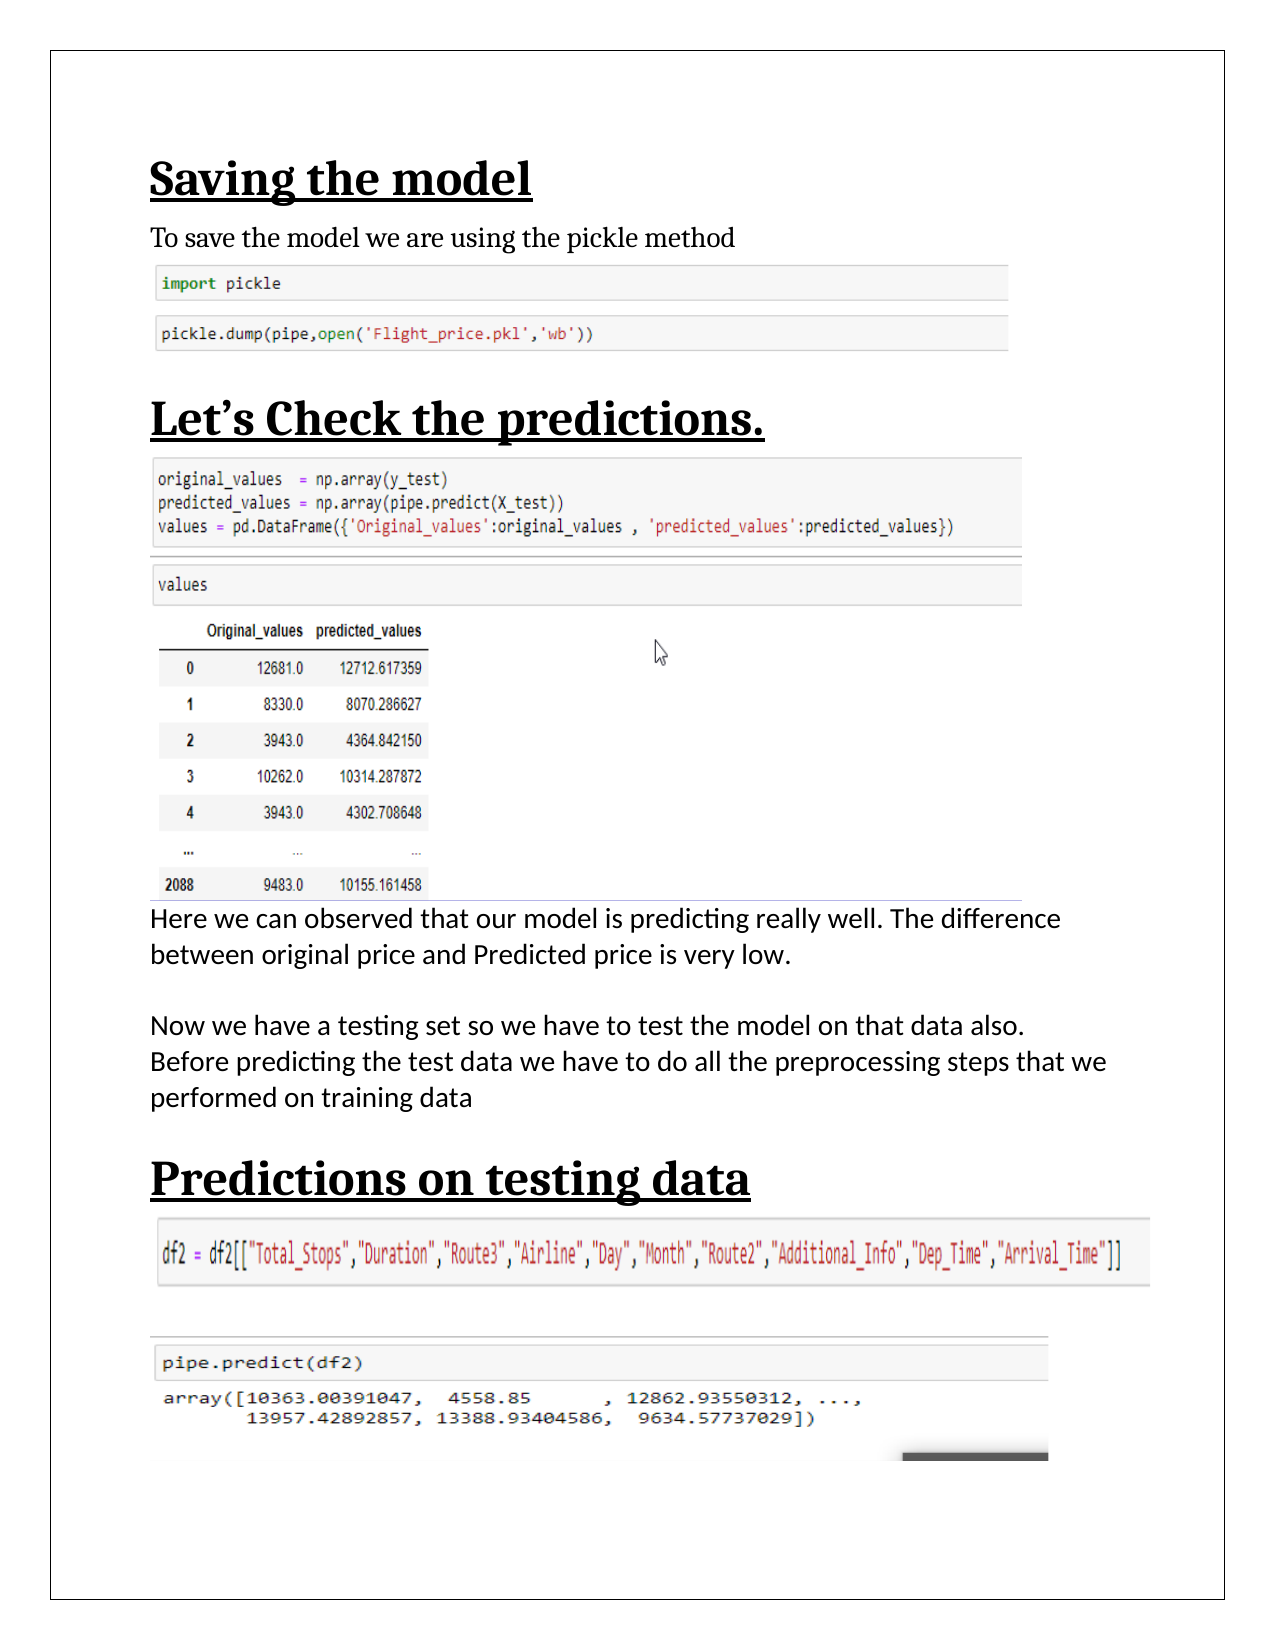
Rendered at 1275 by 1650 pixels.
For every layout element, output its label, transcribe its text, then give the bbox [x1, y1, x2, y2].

text Let’s Check the predictions. [150, 390, 1125, 447]
picture [150, 447, 1022, 901]
picture [150, 1324, 1049, 1461]
text Saving the model [150, 150, 1125, 207]
text Before predicting the test data we have to do all the preprocessing steps that we performed on training data [150, 1043, 1125, 1114]
text Here we can observed that our model is predicting really well. The difference between original price and Predicted price is very low. [150, 901, 1125, 972]
text Now we have a testing set so we have to test the model on that data also. [150, 1007, 1125, 1043]
picture [150, 254, 1009, 360]
text To save the model we are using the pickle method [150, 221, 1125, 254]
text Predictions on testing data [150, 1150, 1125, 1207]
picture [150, 1207, 1150, 1294]
